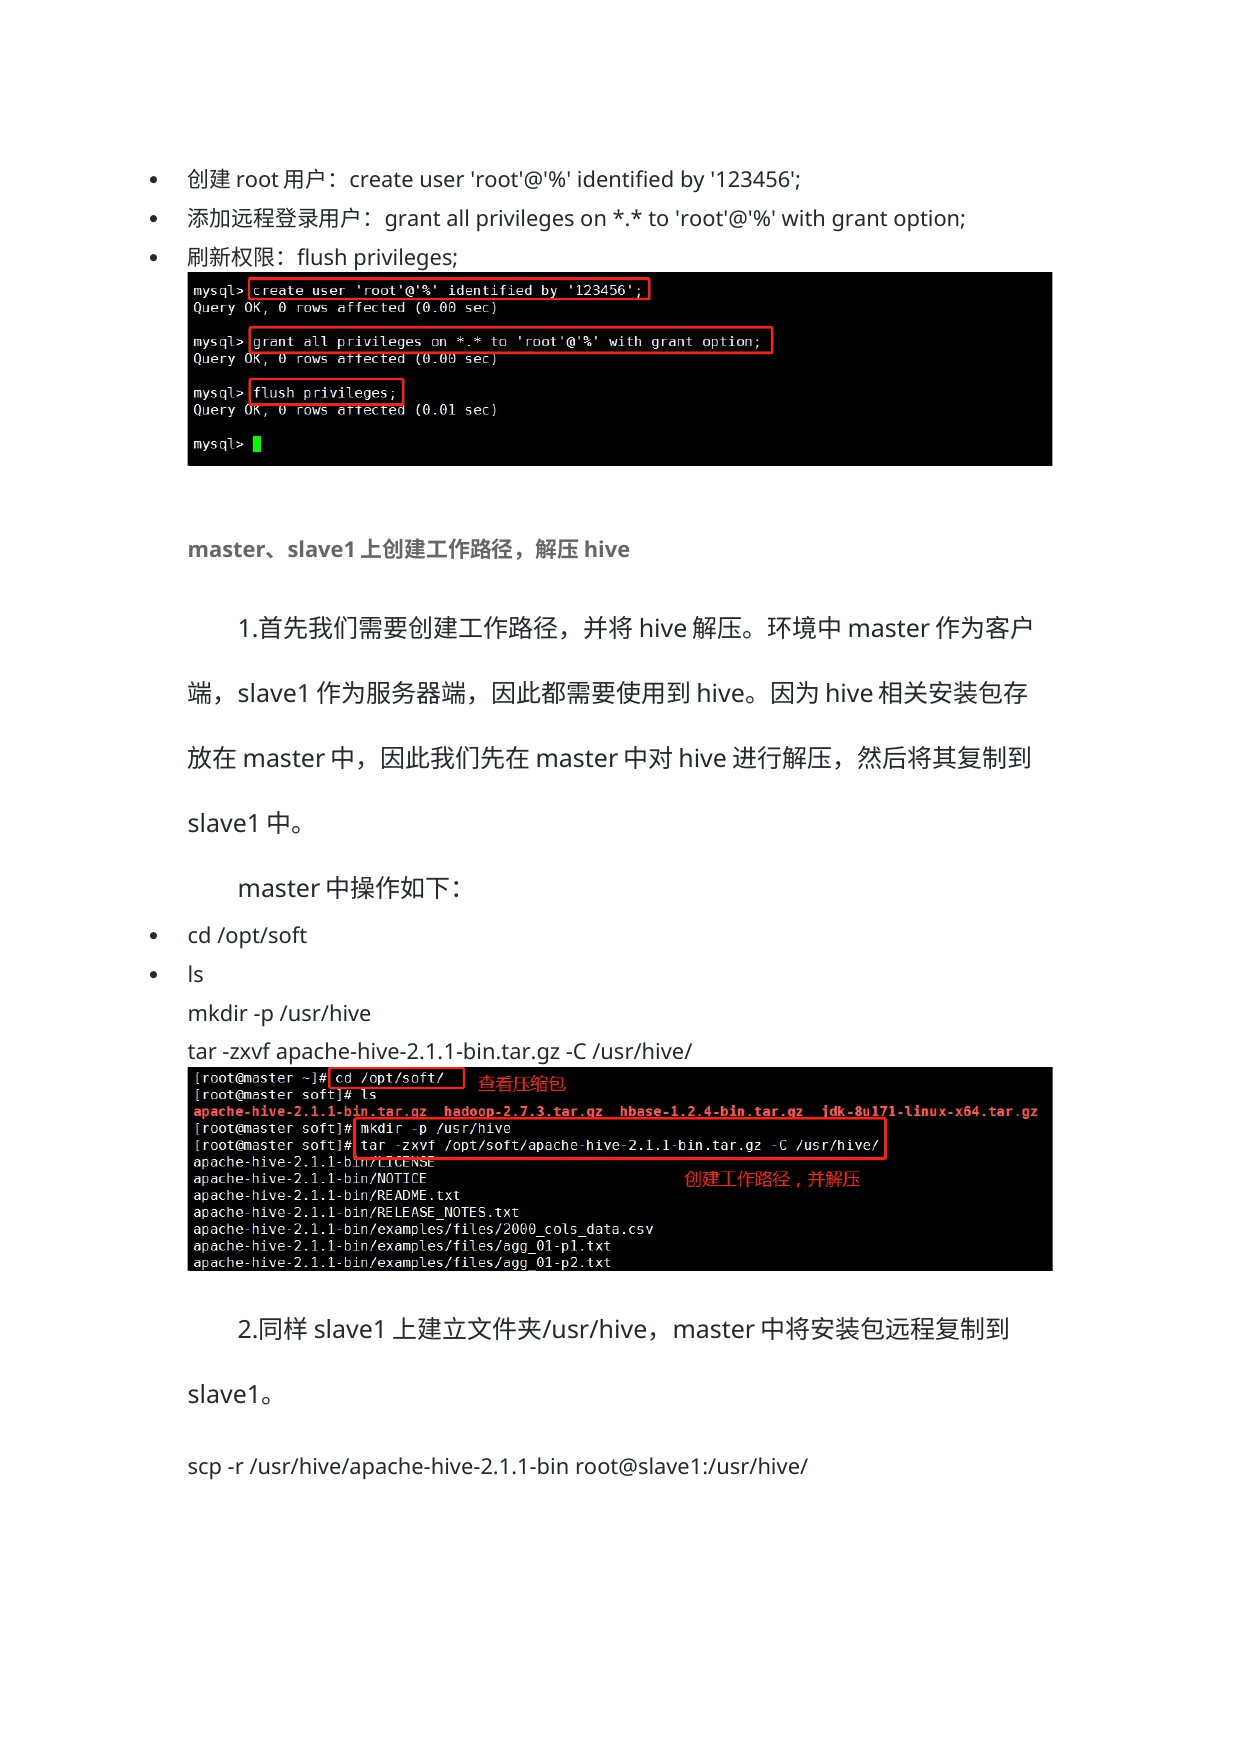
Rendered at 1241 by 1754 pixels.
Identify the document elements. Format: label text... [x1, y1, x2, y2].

list ls [150, 957, 1053, 990]
text scp -r /usr/hive/apache-hive-2.1.1-bin root@slave1:/usr/hive/ [187, 1450, 1053, 1482]
text master、slave1上创建工作路径，解压hive [583, 532, 1053, 564]
picture [187, 272, 1053, 466]
text 1.首先我们需要创建工作路径，并将hive解压。环境中master作为客户端，slave1作为服务器端，因此都需要使用到hive。因为hive相关安装包存放在master中，因此我们先在master中对hive进行解压，然后将其复制到slave1中。 master中操作如下： [187, 594, 1053, 919]
text mkdir -p /usr/hive [187, 996, 1053, 1029]
list cd /opt/soft [150, 919, 1053, 951]
list 创建root用户：create user 'root'@'%' identified by '123456'; [150, 162, 1053, 194]
text tar -zxvf apache-hive-2.1.1-bin.tar.gz -C /usr/hive/ [187, 1035, 1053, 1067]
list 添加远程登录用户：grant all privileges on *.* to 'root'@'%' with grant option; [150, 201, 1053, 233]
picture [187, 1067, 1053, 1271]
text 2.同样slave1上建立文件夹/usr/hive，master中将安装包远程复制到slave1。 [187, 1295, 1053, 1425]
list 刷新权限：flush privileges; [150, 239, 1053, 272]
